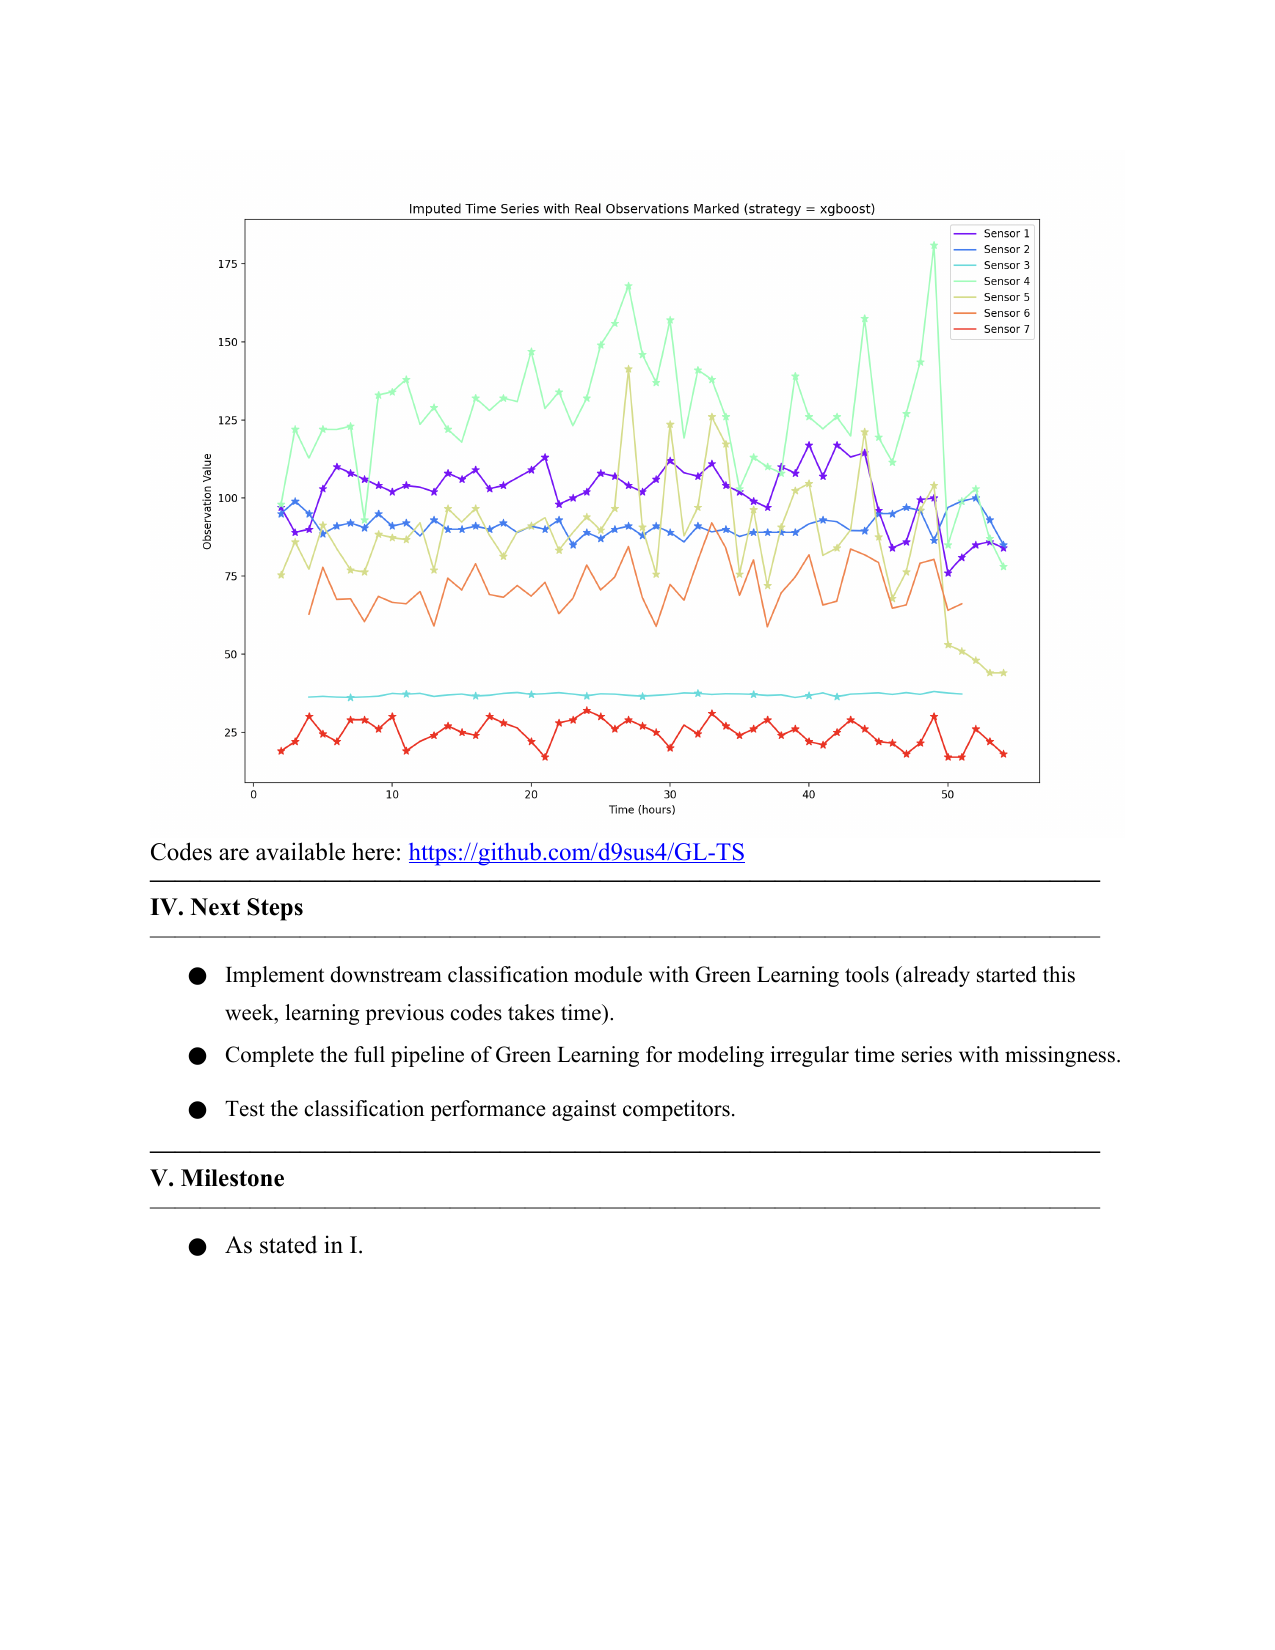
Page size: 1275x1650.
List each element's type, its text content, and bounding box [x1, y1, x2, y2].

text IV. Next Steps [150, 893, 1125, 921]
picture [150, 150, 1125, 838]
list Complete the full pipeline of Green Learning for modeling irregular time series with missingness. [187, 1029, 1125, 1076]
text —————————————————————————————————————— [150, 921, 1125, 949]
text Codes are available here: https://github.com/d9sus4/GL-TS [150, 838, 1125, 866]
text —————————————————————————————————————— [150, 866, 1125, 893]
text —————————————————————————————————————— [150, 1192, 1125, 1220]
list Implement downstream classification module with Green Learning tools (already started this week, learning previous codes takes time). [187, 949, 1125, 1025]
text —————————————————————————————————————— [150, 1137, 1125, 1164]
list As stated in I. [187, 1220, 1125, 1267]
list Test the classification performance against competitors. [187, 1083, 1125, 1129]
text V. Milestone [150, 1164, 1125, 1192]
